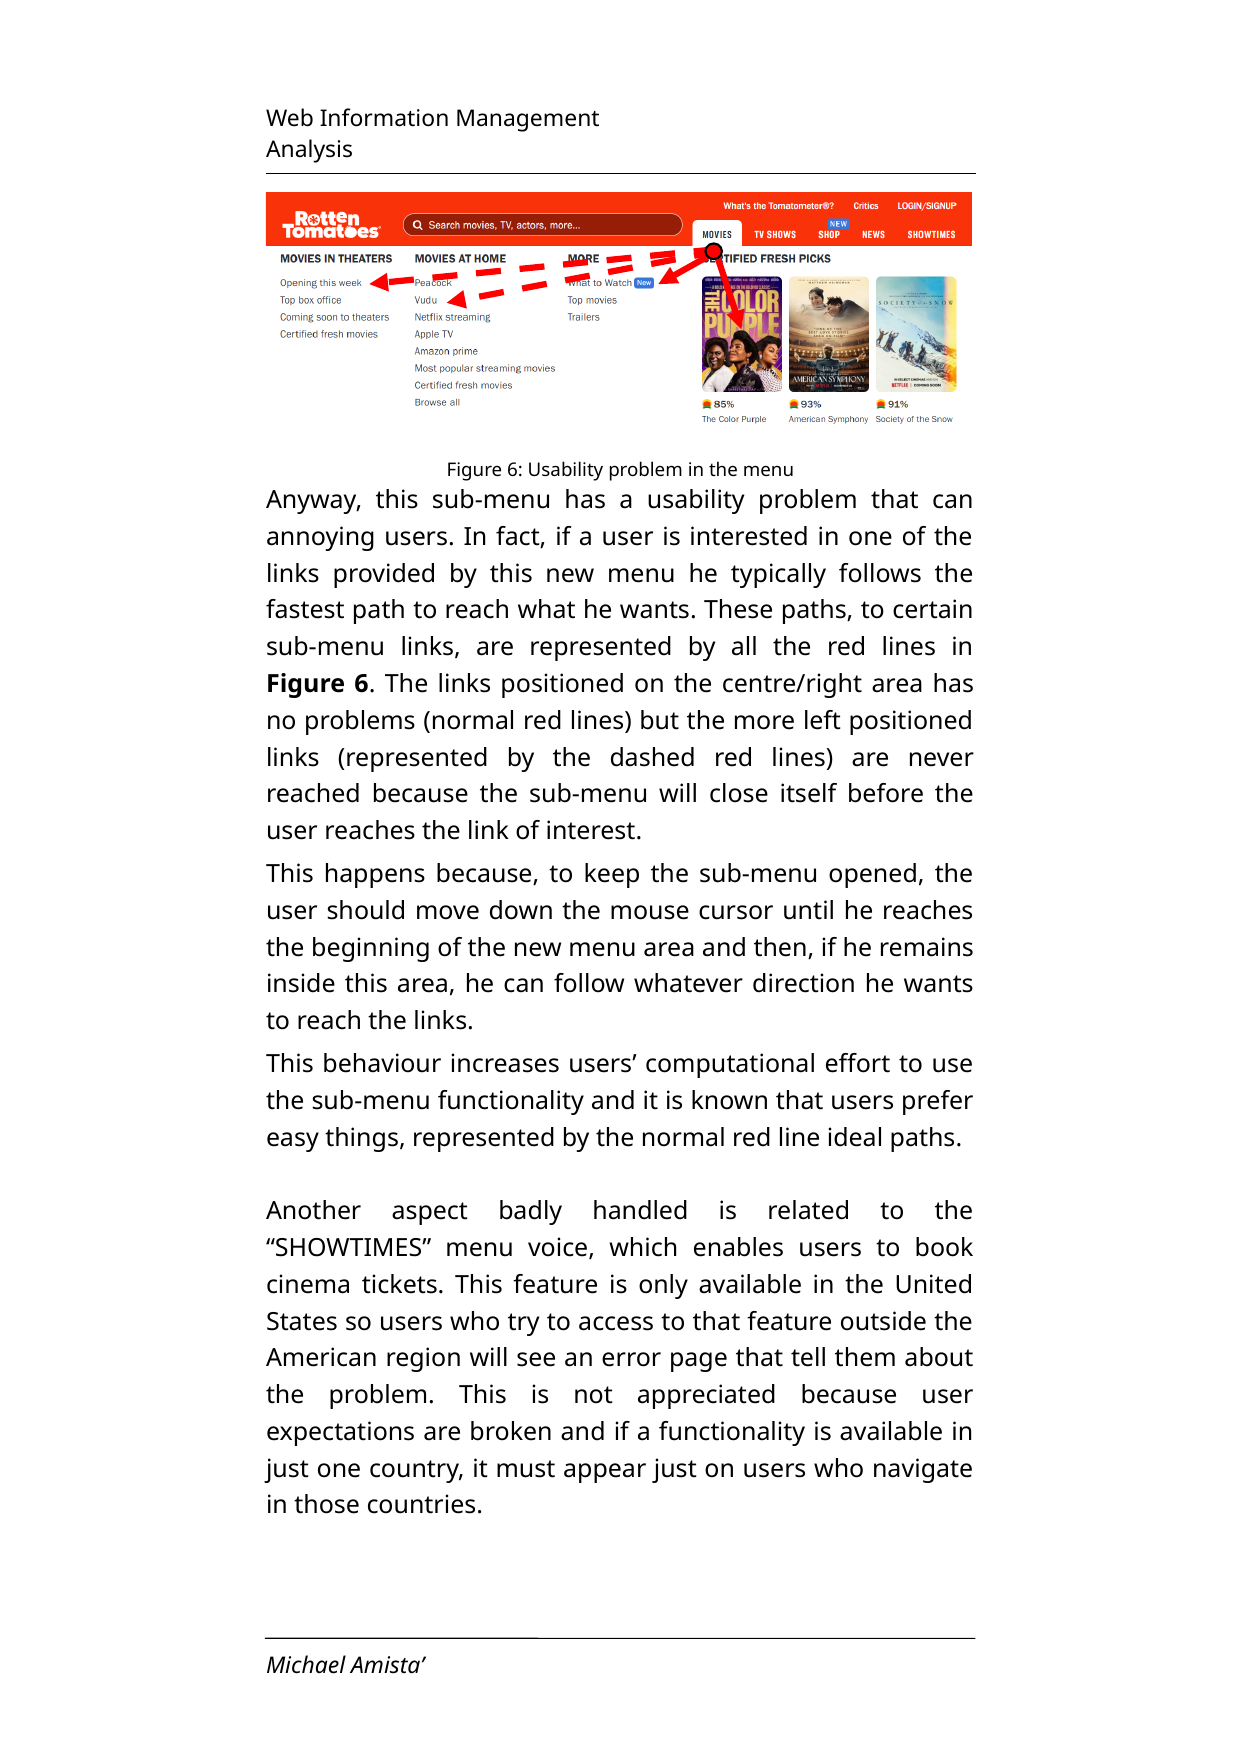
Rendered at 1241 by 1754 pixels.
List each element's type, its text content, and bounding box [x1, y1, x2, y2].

text Anyway, this sub-menu has a usability problem that can annoying users. In fact, if a user is interested in one of the links provided by this new menu he typically follows the fastest path to reach what he wants. These paths, to certain sub-menu links, are represented by all the red lines in Figure 6. The links positioned on the centre/right area has no problems (normal red lines) but the more left positioned links (represented by the dashed red lines) are never reached because the sub-menu will close itself before the user reaches the link of interest. [266, 482, 974, 847]
text This happens because, to keep the sub-menu opened, the user should move down the mouse cursor until he reaches the beginning of the new menu area and then, if he remains inside this area, he can follow whatever direction he wants to reach the links. [266, 856, 974, 1037]
text This behaviour increases users’ computational effort to use the sub-menu functionality and it is known that users prefer easy things, represented by the normal red line ideal paths. [266, 1046, 974, 1153]
picture [265, 192, 972, 444]
text Another aspect badly handled is related to the “SHOWTIMES” menu voice, which enables users to book cinema tickets. This feature is only available in the United States so users who try to access to that feature outside the American region will see an error page that tell them about the problem. This is not appreciated because user expectations are broken and if a functionality is available in just one country, it must appear just on users who navigate in those countries. [266, 1193, 974, 1521]
text Figure 6: Usability problem in the menu [266, 456, 974, 482]
